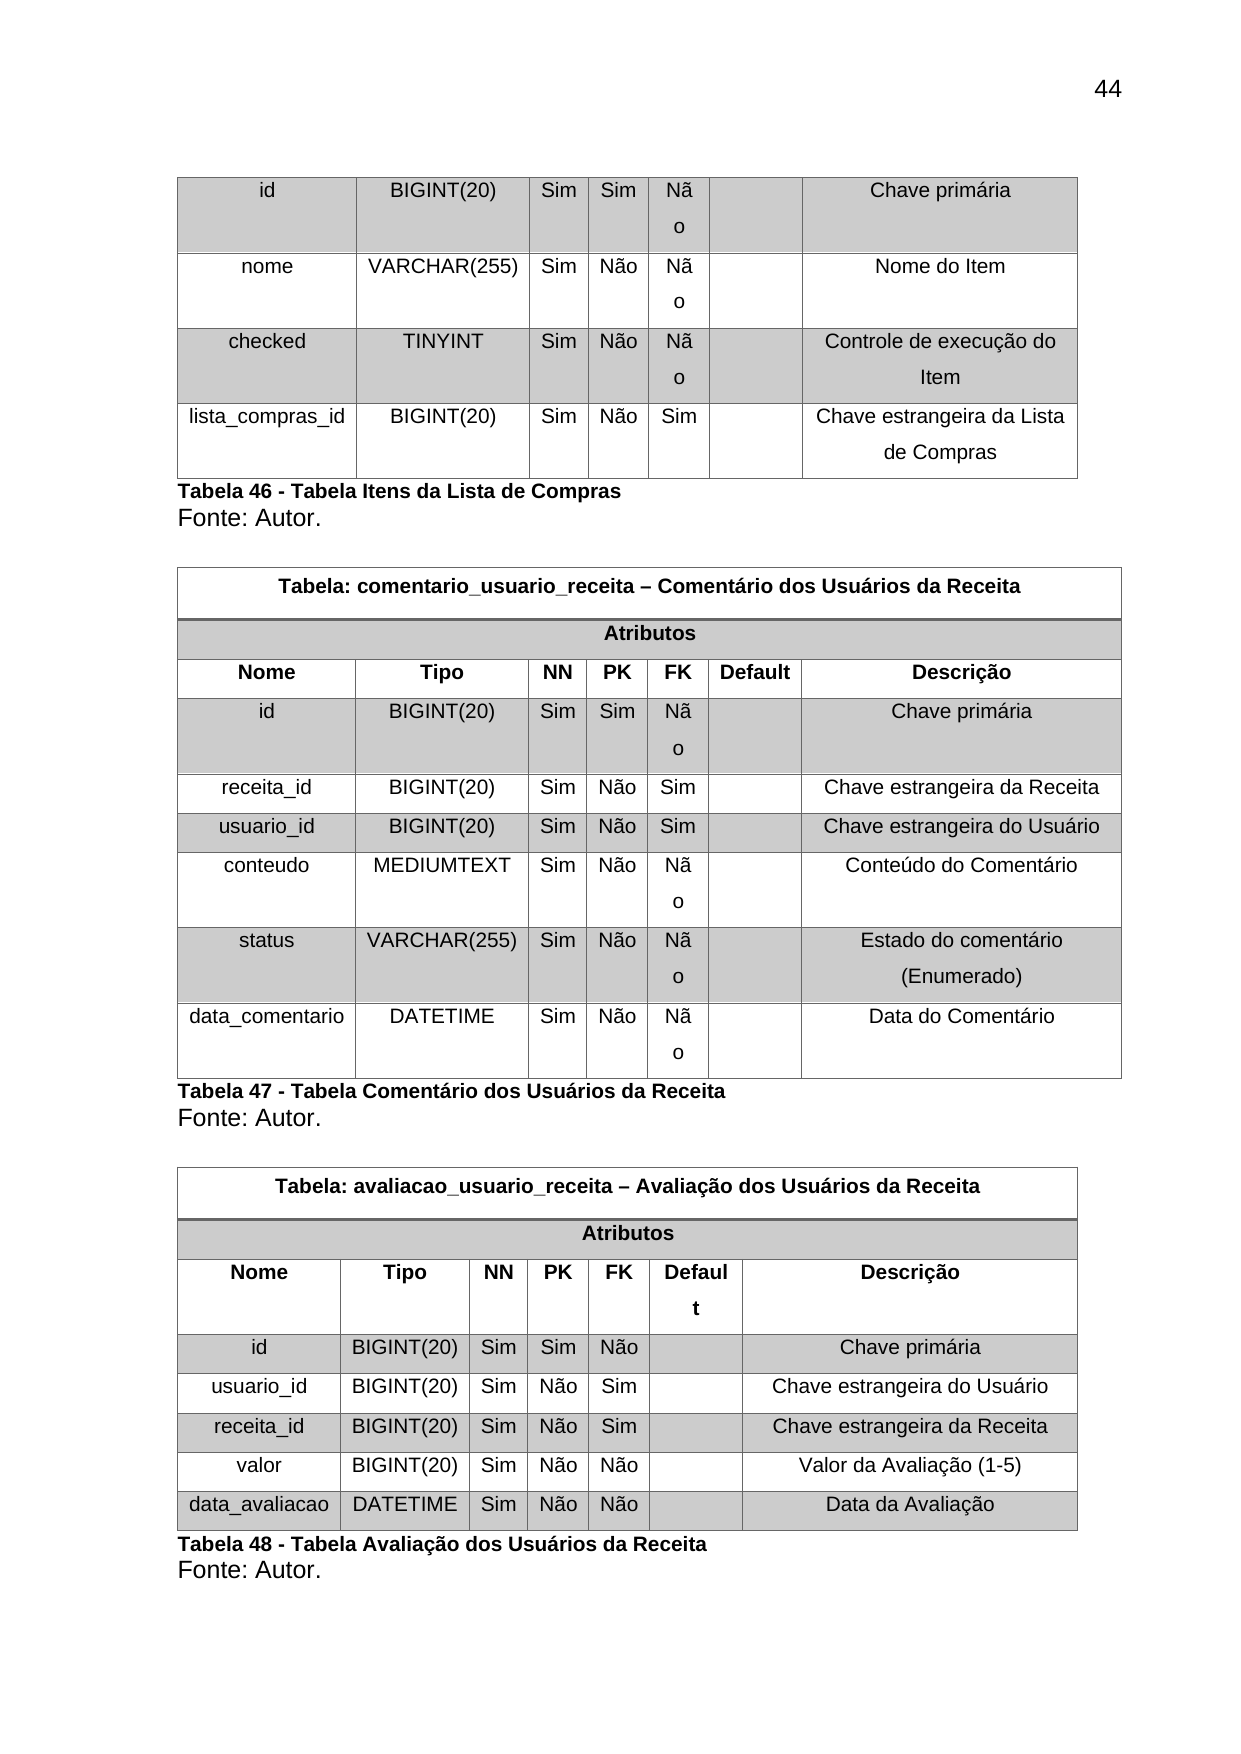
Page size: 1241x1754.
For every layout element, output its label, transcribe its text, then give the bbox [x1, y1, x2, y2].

table_cell [650, 1492, 742, 1530]
table_cell Sim [530, 404, 588, 478]
table_cell Não [589, 1492, 649, 1530]
table_cell Sim [530, 178, 588, 252]
table_cell Tipo [341, 1260, 469, 1334]
table_cell Descrição [743, 1260, 1077, 1334]
table_cell Sim [470, 1374, 527, 1412]
table_cell Chave estrangeira do Usuário [743, 1374, 1077, 1412]
table_cell [650, 1453, 742, 1491]
table_cell [650, 1335, 742, 1373]
table_cell Controle de execução do Item [803, 329, 1077, 403]
table_cell data_avaliacao [178, 1492, 340, 1530]
table_cell Não [648, 928, 708, 1002]
table_cell [710, 404, 802, 478]
table_cell Chave primária [743, 1335, 1077, 1373]
table_cell BIGINT(20) [356, 699, 528, 773]
table_cell lista_compras_id [178, 404, 356, 478]
table_cell Não [589, 1453, 649, 1491]
table_cell Não [649, 254, 709, 328]
table_cell Atributos [178, 621, 1121, 659]
table_cell Default [709, 660, 801, 698]
table_cell Sim [587, 699, 647, 773]
table_cell id [178, 178, 356, 252]
table_cell Tipo [356, 660, 528, 698]
table_cell Chave primária [802, 699, 1121, 773]
table_cell Atributos [178, 1221, 1077, 1259]
table_cell Nome do Item [803, 254, 1077, 328]
table_cell Sim [470, 1453, 527, 1491]
table_cell data_comentario [178, 1004, 355, 1078]
table_cell Sim [530, 329, 588, 403]
table_cell VARCHAR(255) [356, 928, 528, 1002]
table_cell VARCHAR(255) [357, 254, 529, 328]
table_cell Sim [528, 1335, 588, 1373]
table_cell Não [589, 329, 648, 403]
table_cell Não [528, 1374, 588, 1412]
table_cell Sim [589, 1374, 649, 1412]
table_cell Sim [649, 404, 709, 478]
text Tabela - Tabela Avaliação dos Usuários da Receita [177, 1531, 1122, 1555]
table_cell id [178, 1335, 340, 1373]
table_cell [710, 329, 802, 403]
table_cell id [178, 699, 355, 773]
table_cell Não [587, 775, 647, 813]
text Fonte: Autor. [177, 1555, 1122, 1584]
table_cell BIGINT(20) [341, 1414, 469, 1452]
table_cell [710, 254, 802, 328]
table_cell [650, 1374, 742, 1412]
text Tabela - Tabela Itens da Lista de Compras [177, 479, 1122, 503]
table_cell PK [587, 660, 647, 698]
table_cell BIGINT(20) [341, 1374, 469, 1412]
table_cell Não [589, 1335, 649, 1373]
table_cell Não [649, 178, 709, 252]
table_cell Nome [178, 1260, 340, 1334]
table_cell Não [648, 699, 708, 773]
table_cell MEDIUMTEXT [356, 853, 528, 927]
table_cell usuario_id [178, 1374, 340, 1412]
table_cell DATETIME [356, 1004, 528, 1078]
table_cell Conteúdo do Comentário [802, 853, 1121, 927]
table_cell receita_id [178, 1414, 340, 1452]
table_cell NN [529, 660, 586, 698]
table_cell [650, 1414, 742, 1452]
table_header Tabela: comentario_usuario_receita – Comentário dos Usuários da Receita [178, 568, 1121, 618]
table_cell BIGINT(20) [356, 775, 528, 813]
table_cell Nome [178, 660, 355, 698]
table_cell Sim [648, 814, 708, 852]
table_cell Sim [470, 1414, 527, 1452]
table_cell Valor da Avaliação (1-5) [743, 1453, 1077, 1491]
table_cell Sim [529, 699, 586, 773]
table_cell [709, 853, 801, 927]
table_cell receita_id [178, 775, 355, 813]
text Fonte: Autor. [177, 503, 1122, 532]
table_cell Sim [589, 1414, 649, 1452]
table_cell nome [178, 254, 356, 328]
table_cell valor [178, 1453, 340, 1491]
table_cell Sim [529, 928, 586, 1002]
text Fonte: Autor. [177, 1103, 1122, 1131]
table_cell Sim [470, 1492, 527, 1530]
table_cell Sim [529, 1004, 586, 1078]
table_cell FK [648, 660, 708, 698]
table_cell [710, 178, 802, 252]
table_header Tabela: avaliacao_usuario_receita – Avaliação dos Usuários da Receita [178, 1168, 1077, 1217]
table_cell Sim [529, 775, 586, 813]
table_cell Não [648, 853, 708, 927]
table_cell Não [528, 1492, 588, 1530]
table_cell Chave estrangeira do Usuário [802, 814, 1121, 852]
table_cell status [178, 928, 355, 1002]
table_cell Descrição [802, 660, 1121, 698]
table_cell Não [587, 1004, 647, 1078]
table_cell usuario_id [178, 814, 355, 852]
table_cell checked [178, 329, 356, 403]
table_cell Chave estrangeira da Receita [802, 775, 1121, 813]
table_cell Data da Avaliação [743, 1492, 1077, 1530]
table_cell Sim [529, 853, 586, 927]
table_cell BIGINT(20) [357, 404, 529, 478]
table_cell BIGINT(20) [341, 1453, 469, 1491]
table_cell Sim [589, 178, 648, 252]
table_cell TINYINT [357, 329, 529, 403]
table_cell conteudo [178, 853, 355, 927]
table_cell Sim [530, 254, 588, 328]
table_cell Sim [470, 1335, 527, 1373]
text Tabela - Tabela Comentário dos Usuários da Receita [177, 1079, 1122, 1103]
table_cell Default [650, 1260, 742, 1334]
table_cell Não [528, 1414, 588, 1452]
table_cell [709, 699, 801, 773]
table_cell Não [587, 928, 647, 1002]
table_cell FK [589, 1260, 649, 1334]
table_cell Não [648, 1004, 708, 1078]
table_cell Não [589, 404, 648, 478]
table_cell Chave primária [803, 178, 1077, 252]
table_cell Não [649, 329, 709, 403]
table_cell Não [587, 814, 647, 852]
table_cell Sim [648, 775, 708, 813]
table_cell PK [528, 1260, 588, 1334]
table_cell DATETIME [341, 1492, 469, 1530]
table_cell [709, 775, 801, 813]
table_cell Não [587, 853, 647, 927]
table_cell [709, 814, 801, 852]
table_cell Data do Comentário [802, 1004, 1121, 1078]
table_cell Não [528, 1453, 588, 1491]
table_cell Sim [529, 814, 586, 852]
table_cell [709, 1004, 801, 1078]
table_cell Chave estrangeira da Receita [743, 1414, 1077, 1452]
table_cell Não [589, 254, 648, 328]
table_cell NN [470, 1260, 527, 1334]
table_cell BIGINT(20) [357, 178, 529, 252]
table_cell Chave estrangeira da Lista de Compras [803, 404, 1077, 478]
table_cell Estado do comentário (Enumerado) [802, 928, 1121, 1002]
table_cell BIGINT(20) [356, 814, 528, 852]
table_cell [709, 928, 801, 1002]
table_cell BIGINT(20) [341, 1335, 469, 1373]
